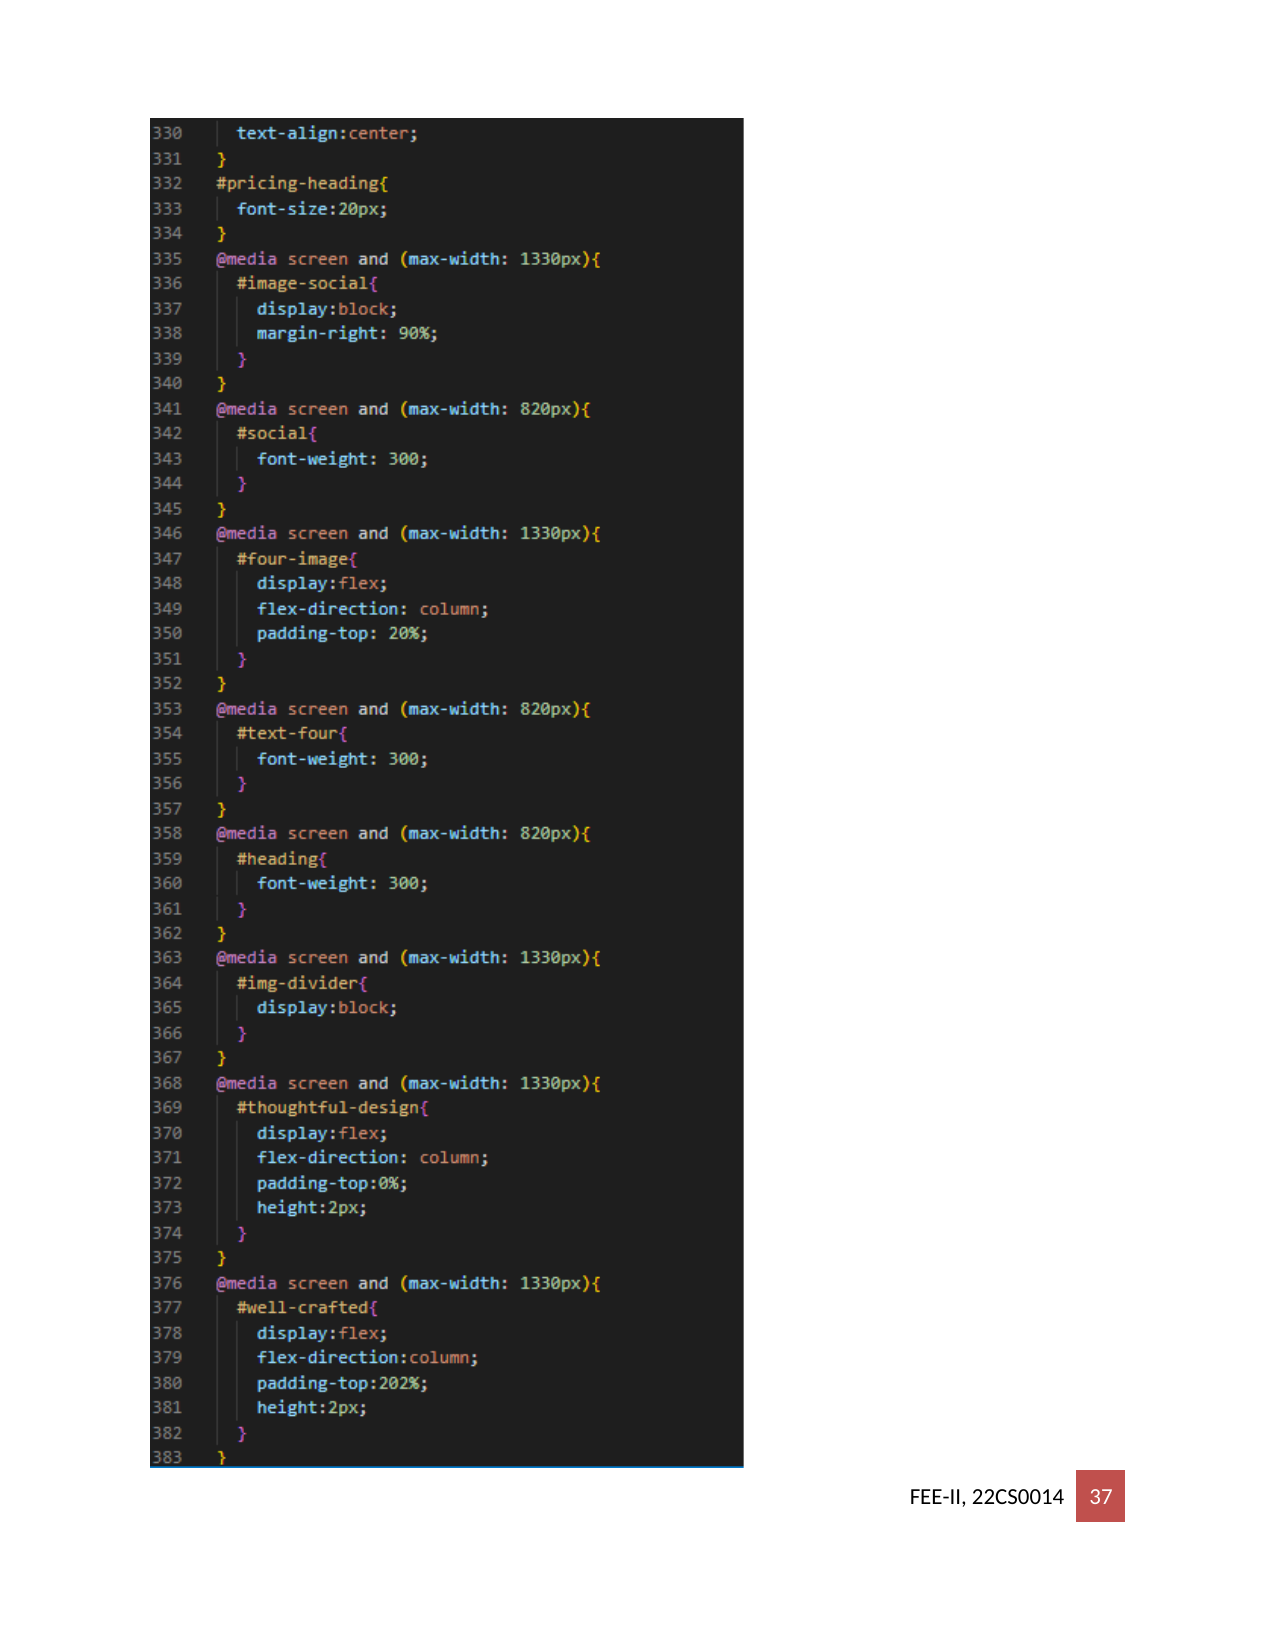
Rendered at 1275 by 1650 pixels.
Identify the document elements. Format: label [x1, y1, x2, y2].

picture [150, 118, 744, 1468]
